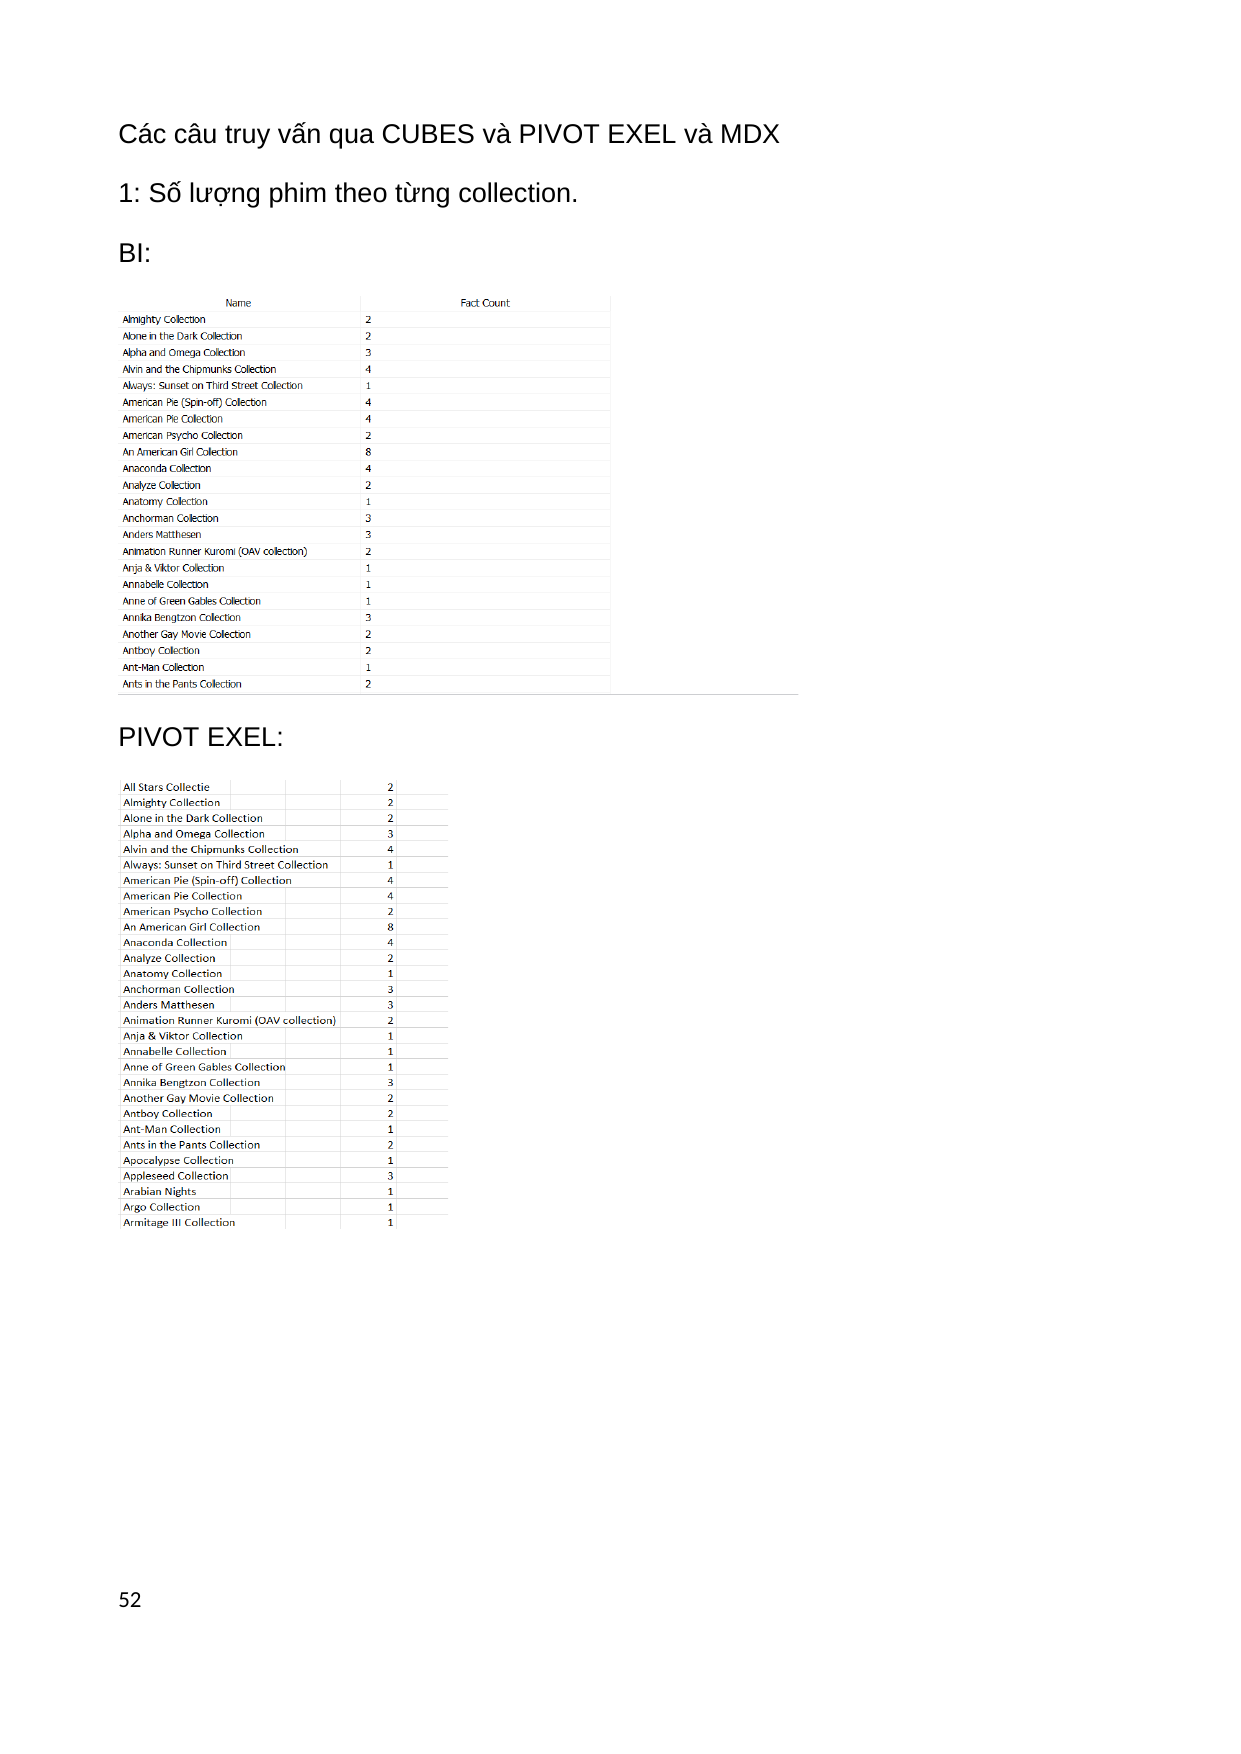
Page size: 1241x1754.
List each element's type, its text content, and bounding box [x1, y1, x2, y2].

text 1: Số lượng phim theo từng collection. [118, 177, 1122, 209]
text Các câu truy vấn qua CUBES và PIVOT EXEL và MDX [118, 118, 1122, 149]
text PIVOT EXEL: [118, 721, 1122, 753]
picture [118, 296, 799, 695]
picture [118, 780, 449, 1229]
text BI: [118, 237, 1122, 268]
